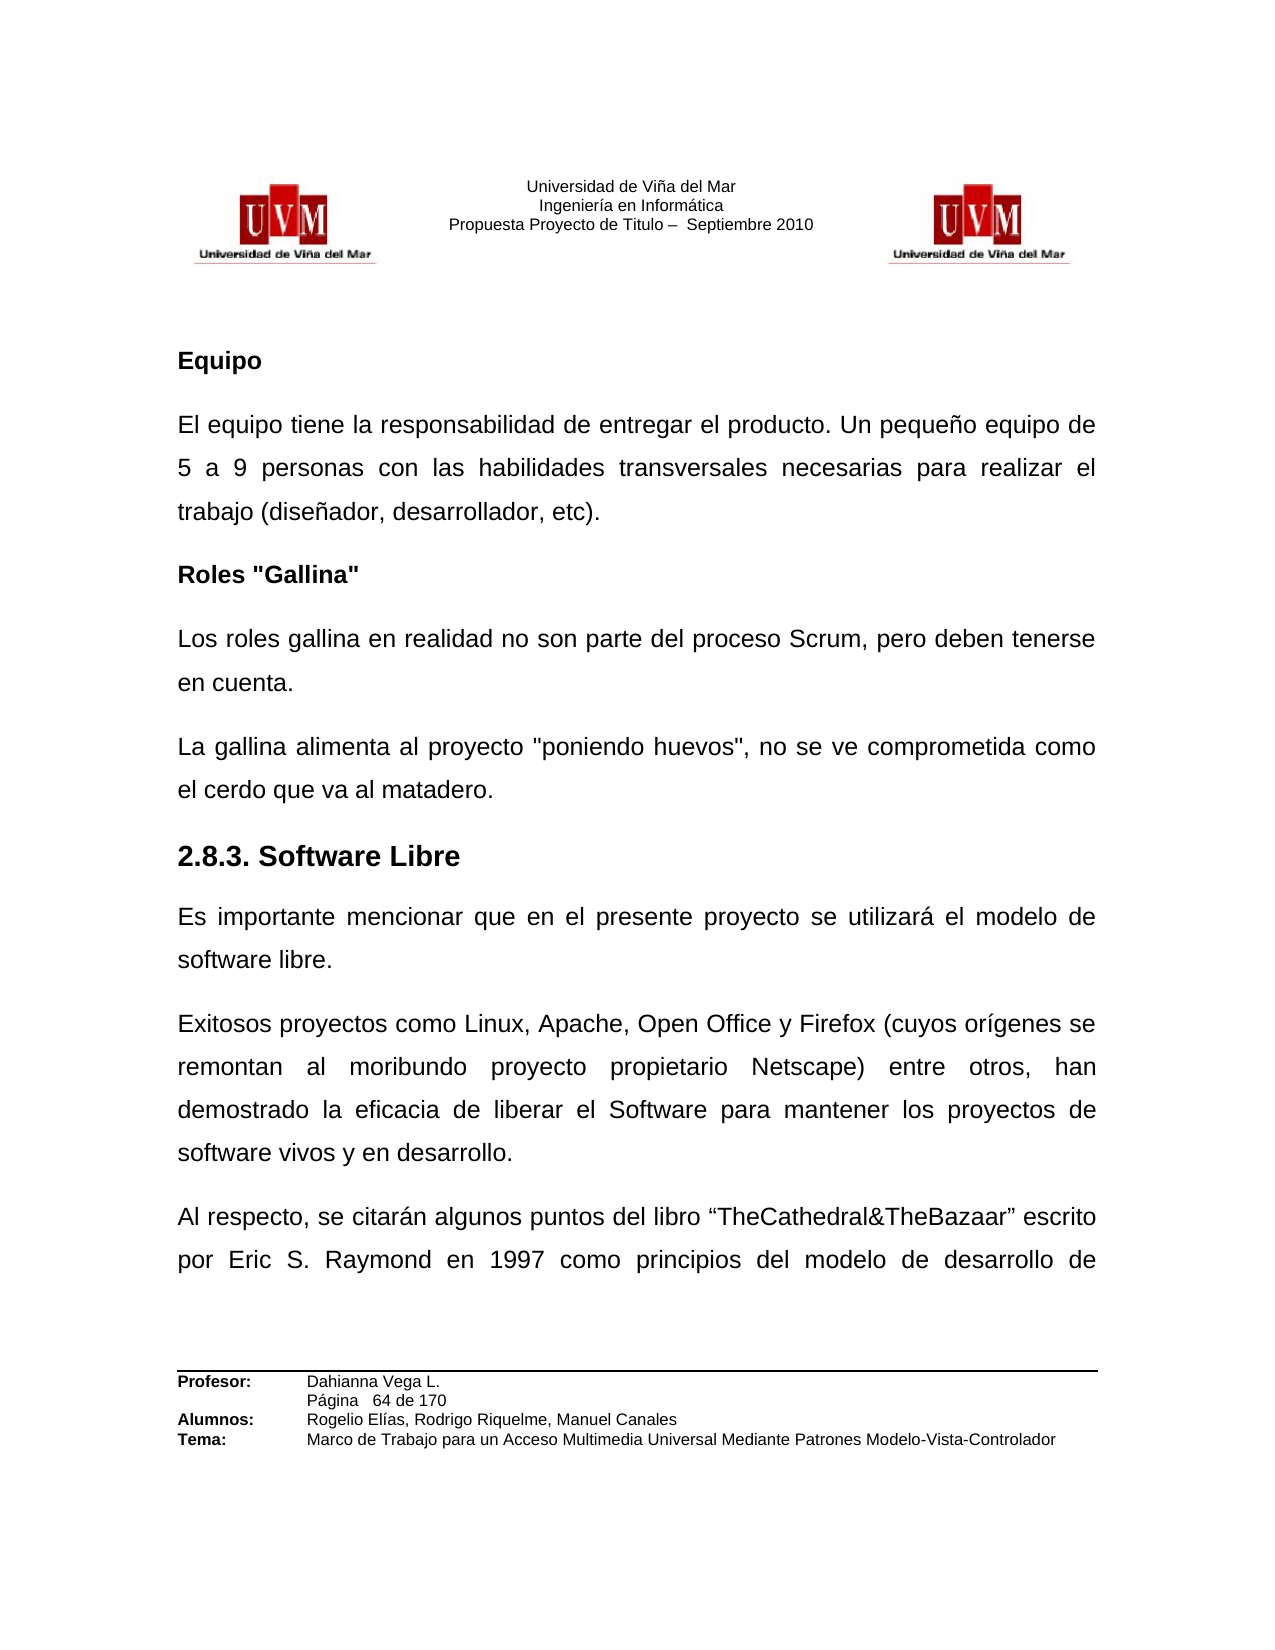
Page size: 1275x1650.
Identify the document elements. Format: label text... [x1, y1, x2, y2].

text Los roles gallina en realidad no son parte del proceso Scrum, pero deben tenerse en cuenta. [177, 624, 1098, 696]
text El equipo tiene la responsabilidad de entregar el producto. Un pequeño equipo de 5 a 9 personas con las habilidades transversales necesarias para realizar el trabajo (diseñador, desarrollador, etc). [177, 410, 1098, 525]
text Equipo [177, 346, 1098, 375]
text Roles "Gallina" [177, 561, 1098, 589]
picture [871, 176, 1084, 267]
text La gallina alimenta al proyecto "poniendo huevos", no se ve comprometida como el cerdo que va al matadero. [177, 732, 1098, 803]
text Es importante mencionar que en el presente proyecto se utilizará el modelo de software libre. [177, 901, 1098, 973]
text Exitosos proyectos como Linux, Apache, Open Office y Firefox (cuyos orígenes se remontan al moribundo proyecto propietario Netscape) entre otros, han demostrado la eficacia de liberar el Software para mantener los proyectos de software vivos y en desarrollo. [177, 1008, 1098, 1167]
picture [177, 176, 390, 267]
subtitle 2.8.3. Software Libre [177, 839, 1098, 872]
